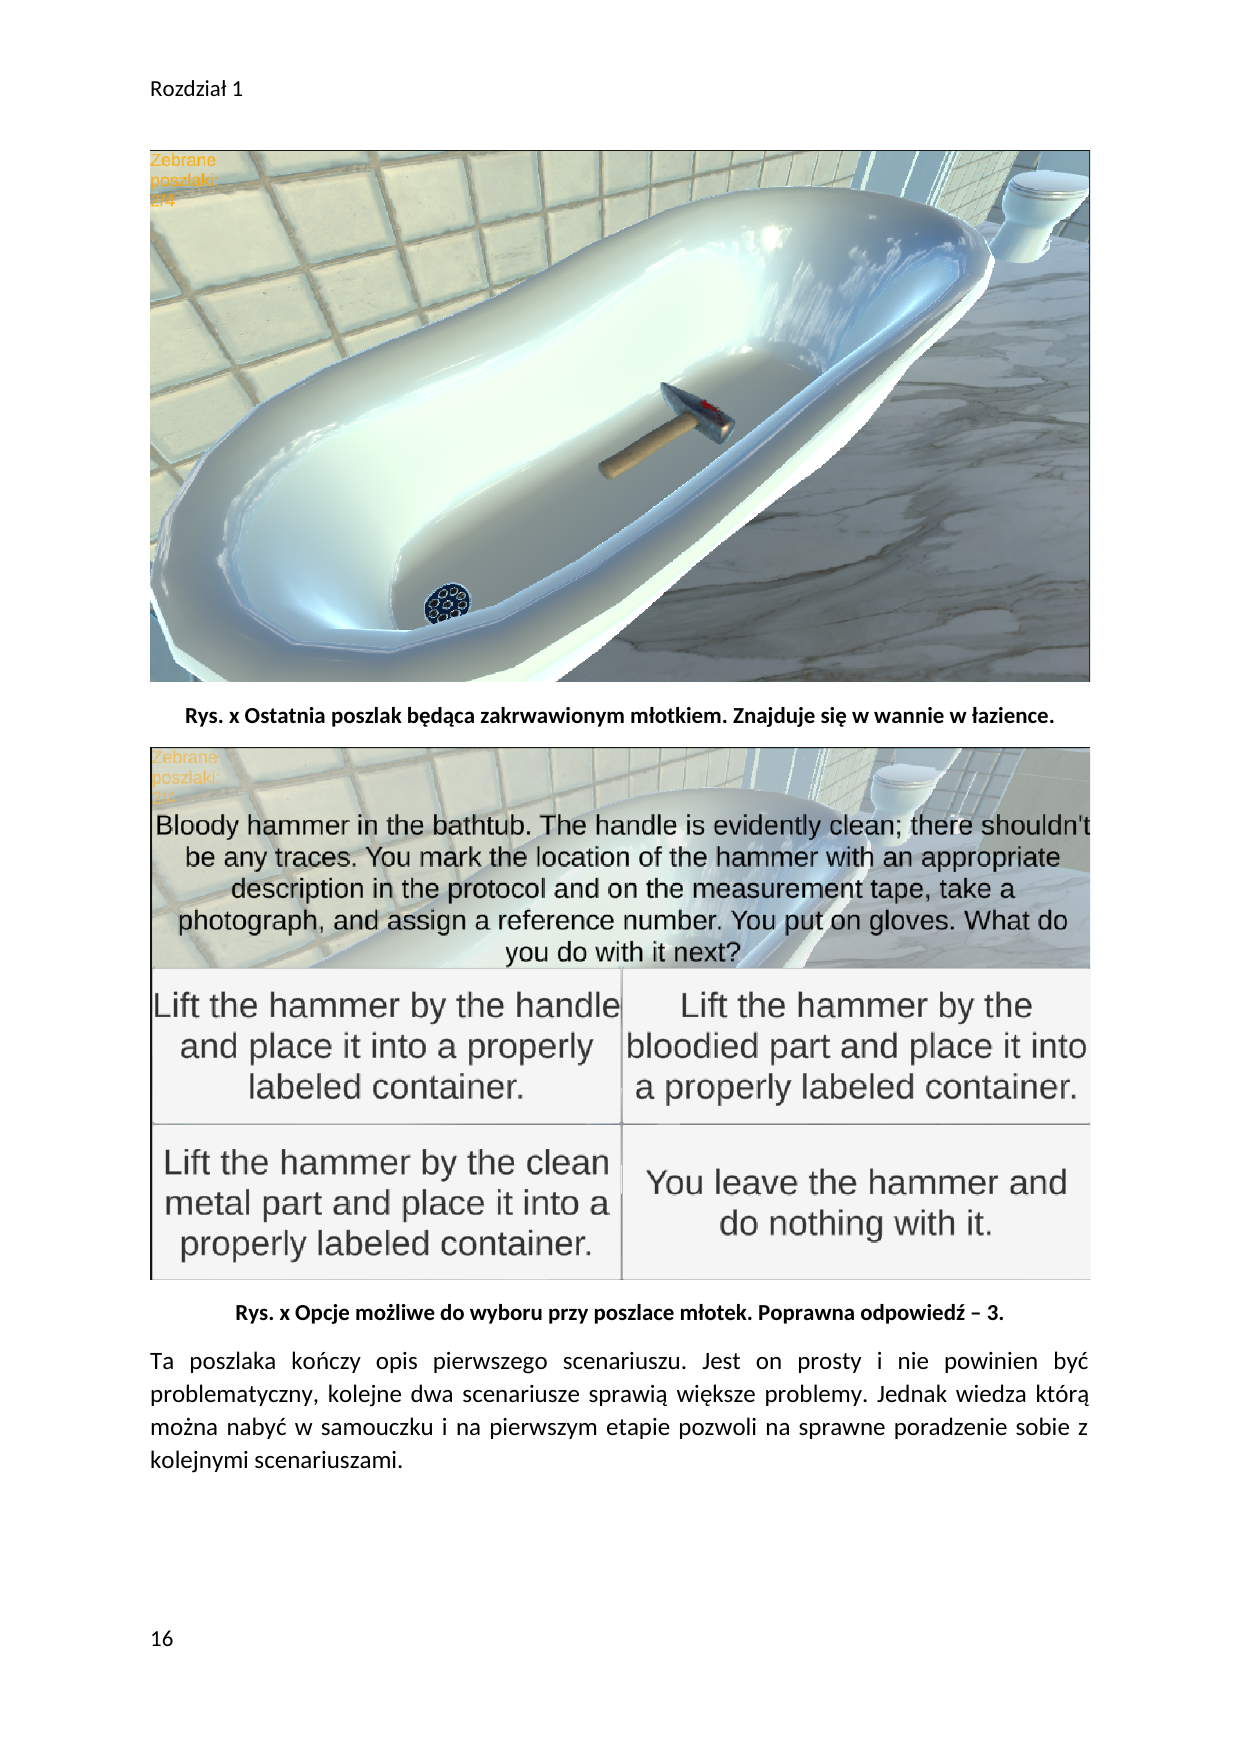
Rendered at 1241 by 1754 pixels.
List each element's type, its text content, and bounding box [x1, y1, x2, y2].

text Ta poszlaka kończy opis pierwszego scenariuszu. Jest on prosty i nie powinien być problematyczny, kolejne dwa scenariusze sprawią większe problemy. Jednak wiedza którą można nabyć w samouczku i na pierwszym etapie pozwoli na sprawne poradzenie sobie z kolejnymi scenariuszami. [150, 1345, 1090, 1474]
picture [150, 747, 1091, 1280]
text Rys. x Opcje możliwe do wyboru przy poszlace młotek. Poprawna odpowiedź – 3. [150, 1298, 1090, 1326]
text Rys. x Ostatnia poszlak będąca zakrwawionym młotkiem. Znajduje się w wannie w łazience. [150, 701, 1090, 729]
picture [150, 150, 1091, 682]
